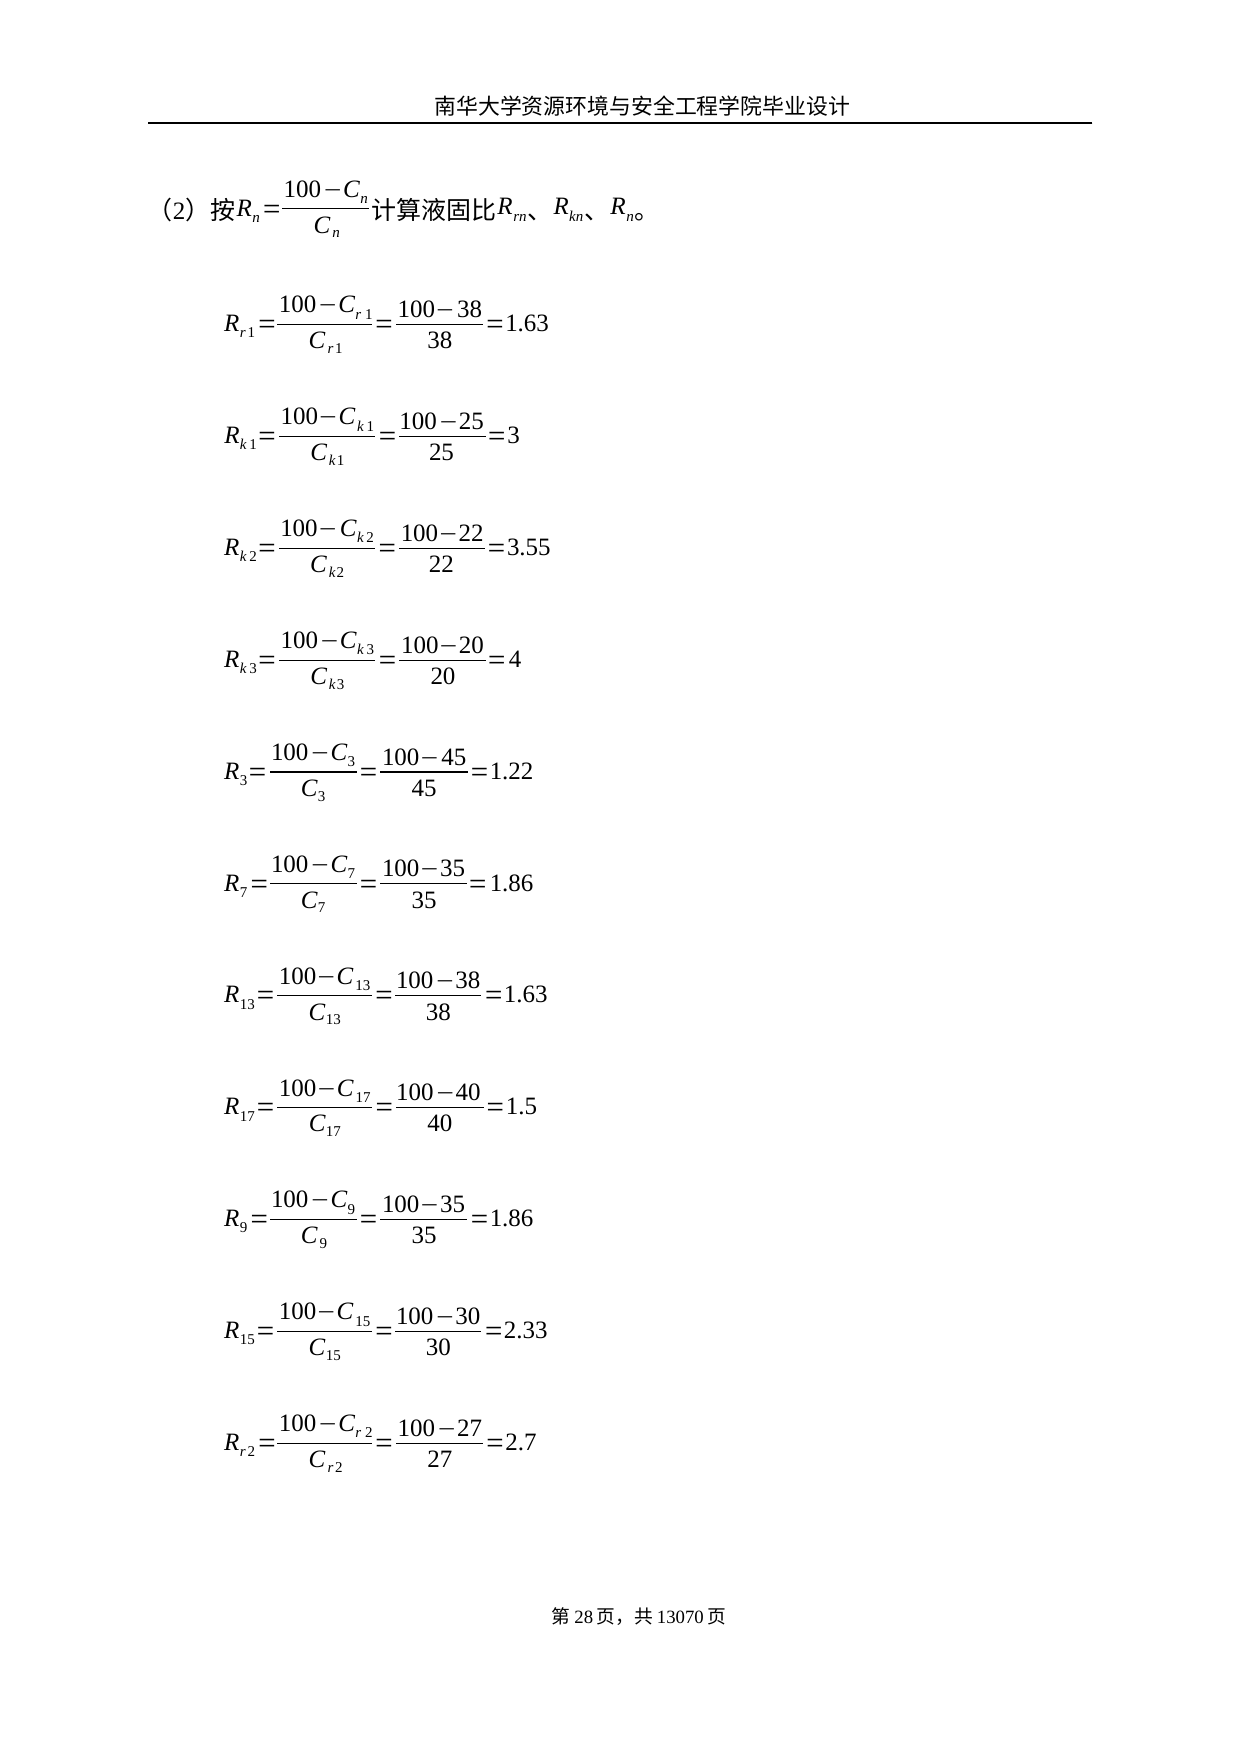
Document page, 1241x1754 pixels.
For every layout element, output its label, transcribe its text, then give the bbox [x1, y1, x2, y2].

text （2）按计算液固比、、。 [148, 160, 1092, 257]
